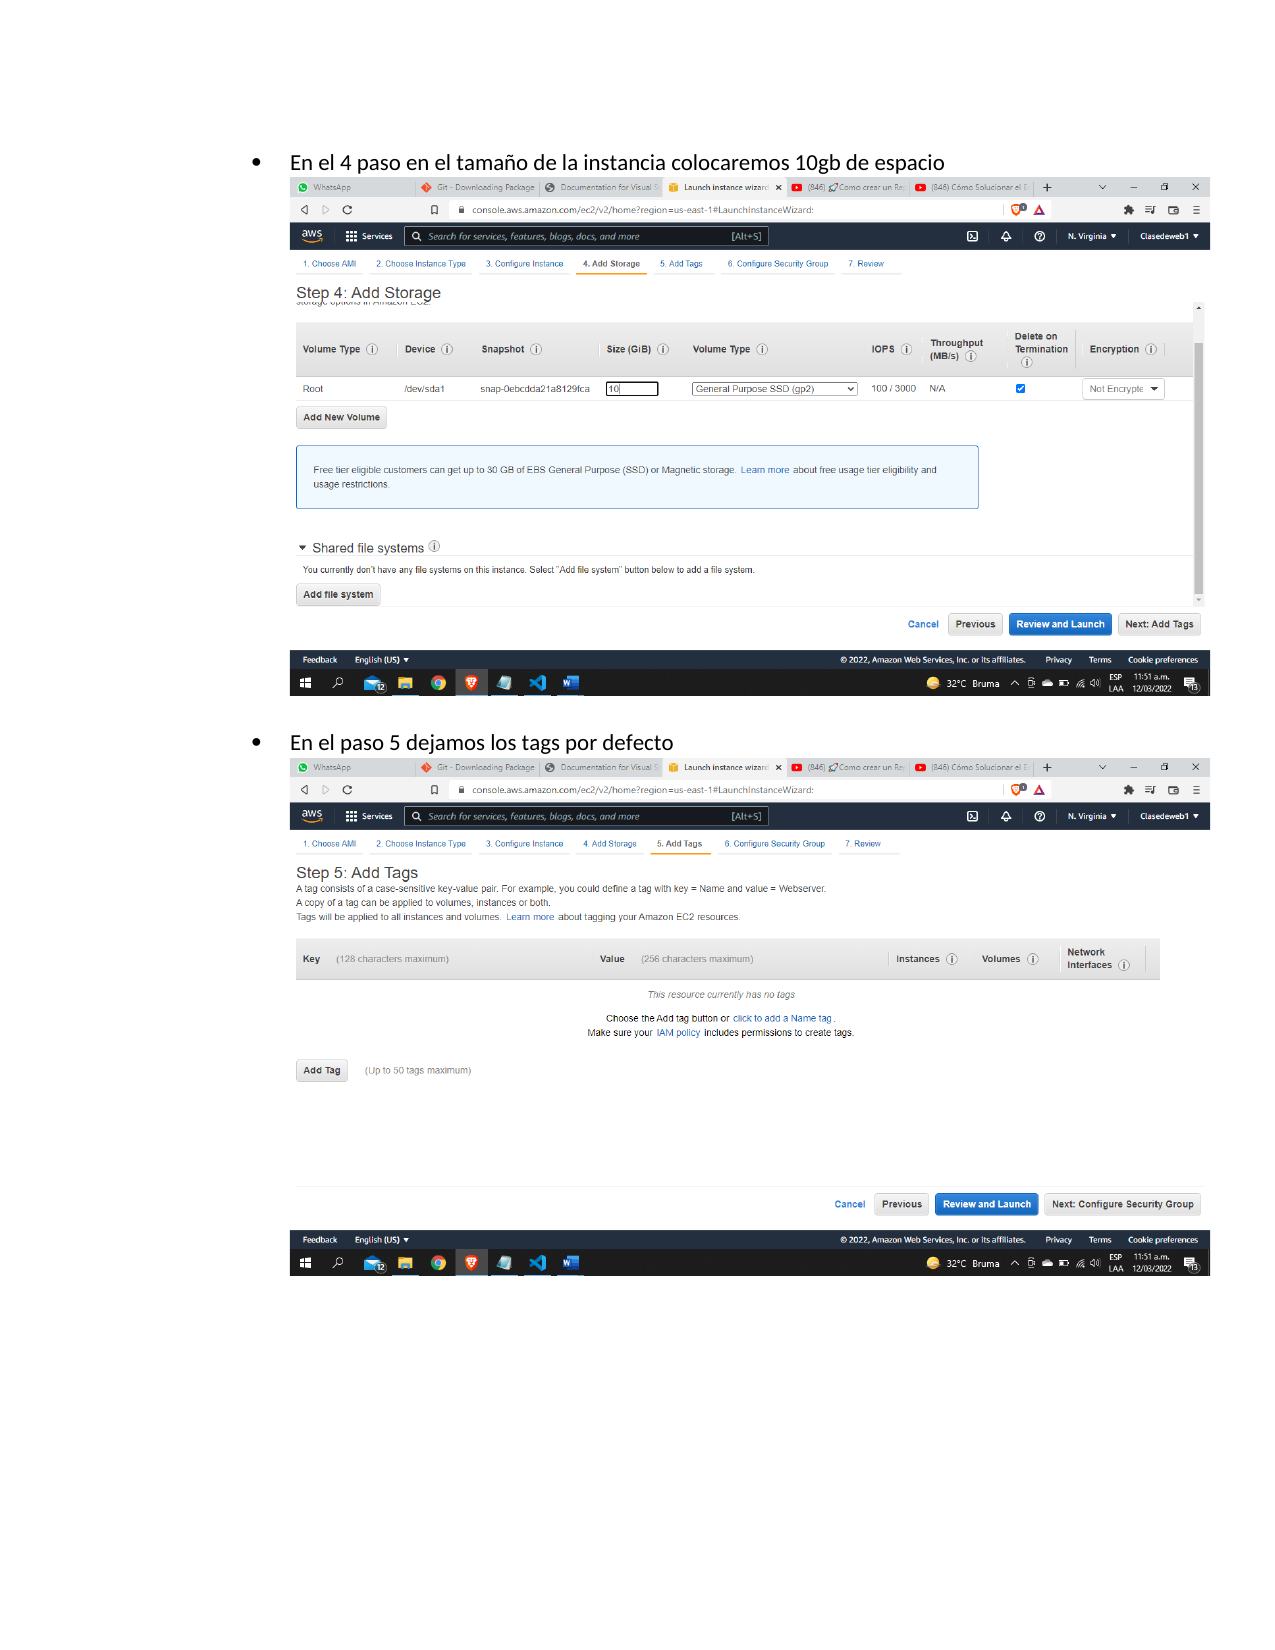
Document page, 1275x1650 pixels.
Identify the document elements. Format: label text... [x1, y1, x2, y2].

list En el 4 paso en el tamaño de la instancia colocaremos 10gb de espacio [252, 148, 1098, 176]
picture [289, 758, 1211, 1276]
list En el paso 5 dejamos los tags por defecto [252, 728, 1098, 756]
picture [289, 177, 1211, 696]
